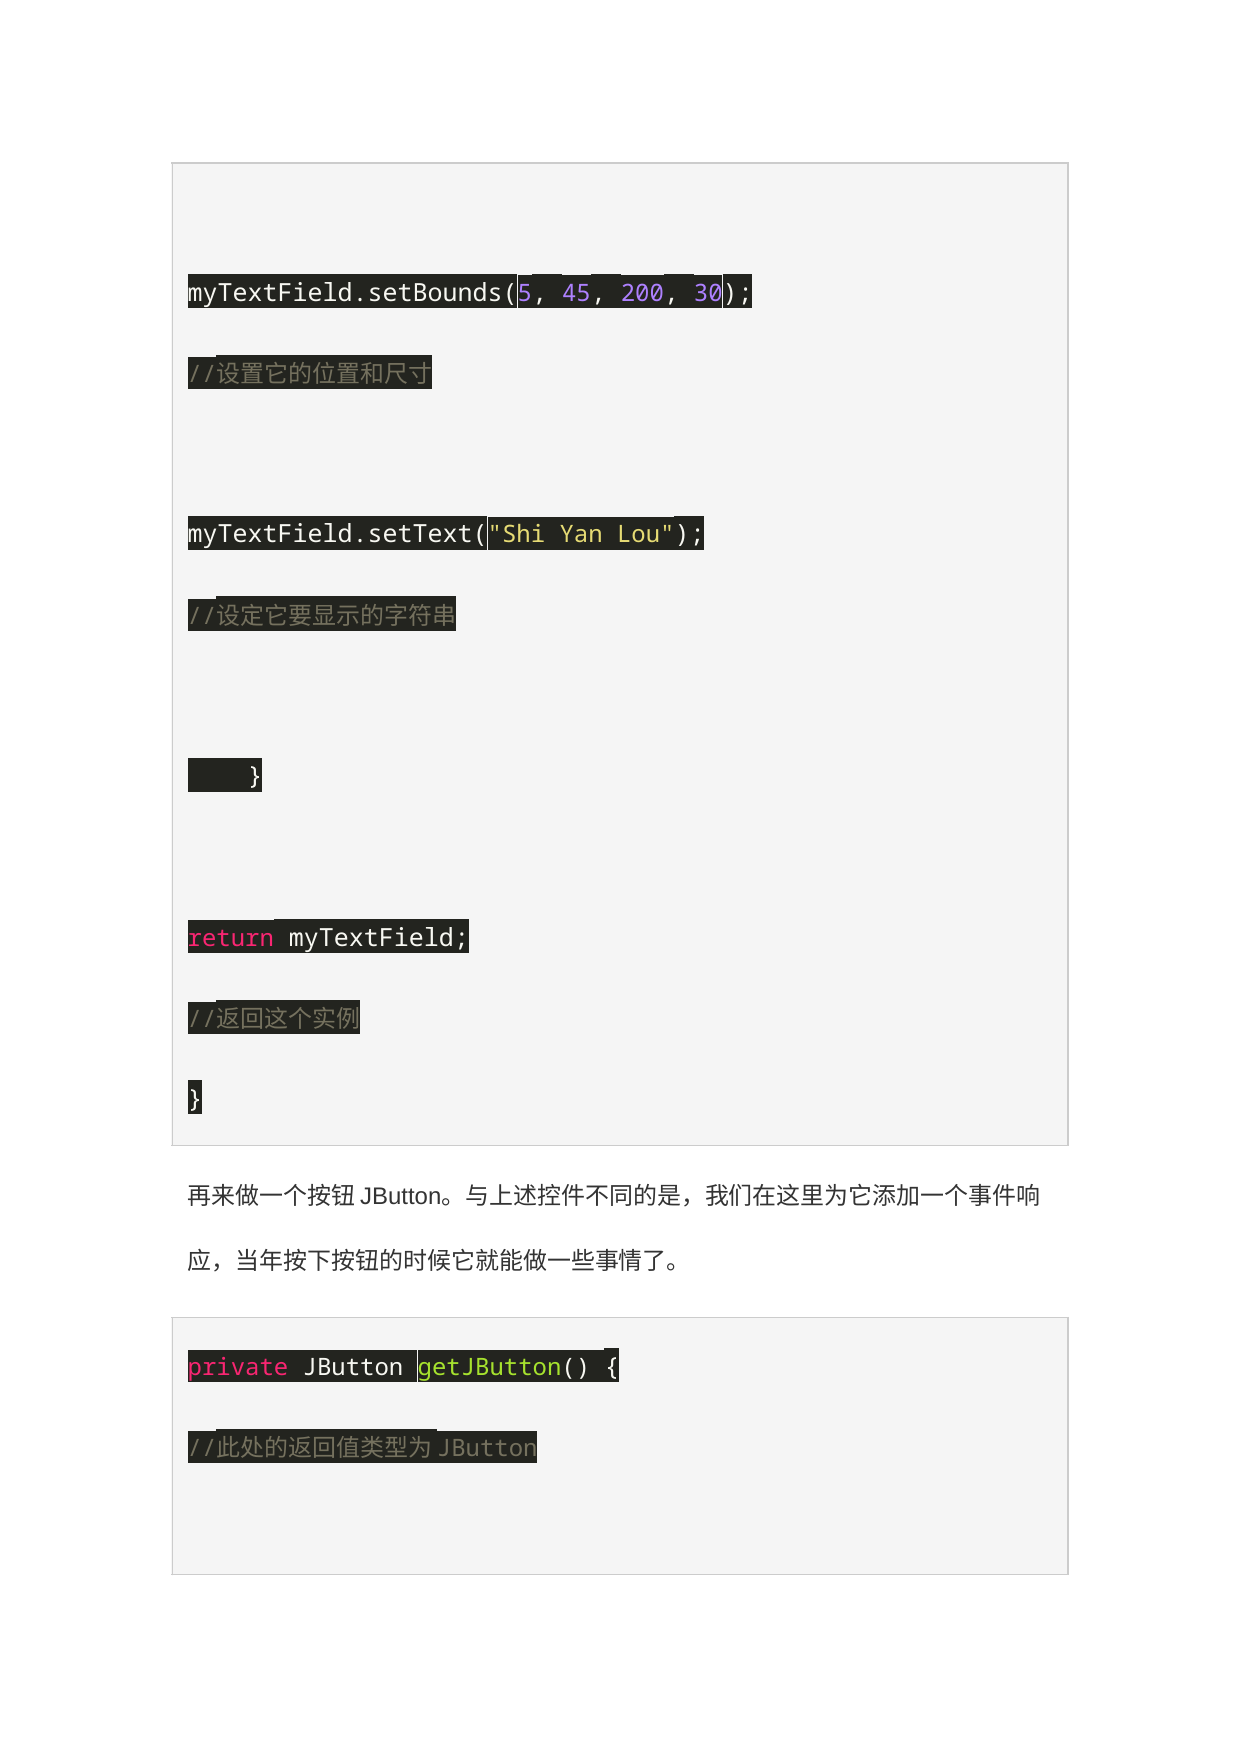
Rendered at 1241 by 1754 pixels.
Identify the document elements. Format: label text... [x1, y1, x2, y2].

text //设置它的位置和尺寸 [173, 323, 1067, 404]
text } [173, 726, 1067, 807]
text return myTextField; [173, 888, 1067, 968]
text myTextField.setBounds(5, 45, 200, 30); [173, 243, 1067, 323]
text //此处的返回值类型为JButton [173, 1397, 1067, 1478]
text private JButton getJButton() { [173, 1318, 1067, 1397]
text 再来做一个按钮JButton。与上述控件不同的是，我们在这里为它添加一个事件响应，当年按下按钮的时候它就能做一些事情了。 [187, 1162, 1053, 1292]
text myTextField.setText("Shi Yan Lou"); [173, 484, 1067, 565]
text } [173, 1049, 1067, 1145]
text //设定它要显示的字符串 [173, 565, 1067, 646]
text //返回这个实例 [173, 968, 1067, 1049]
